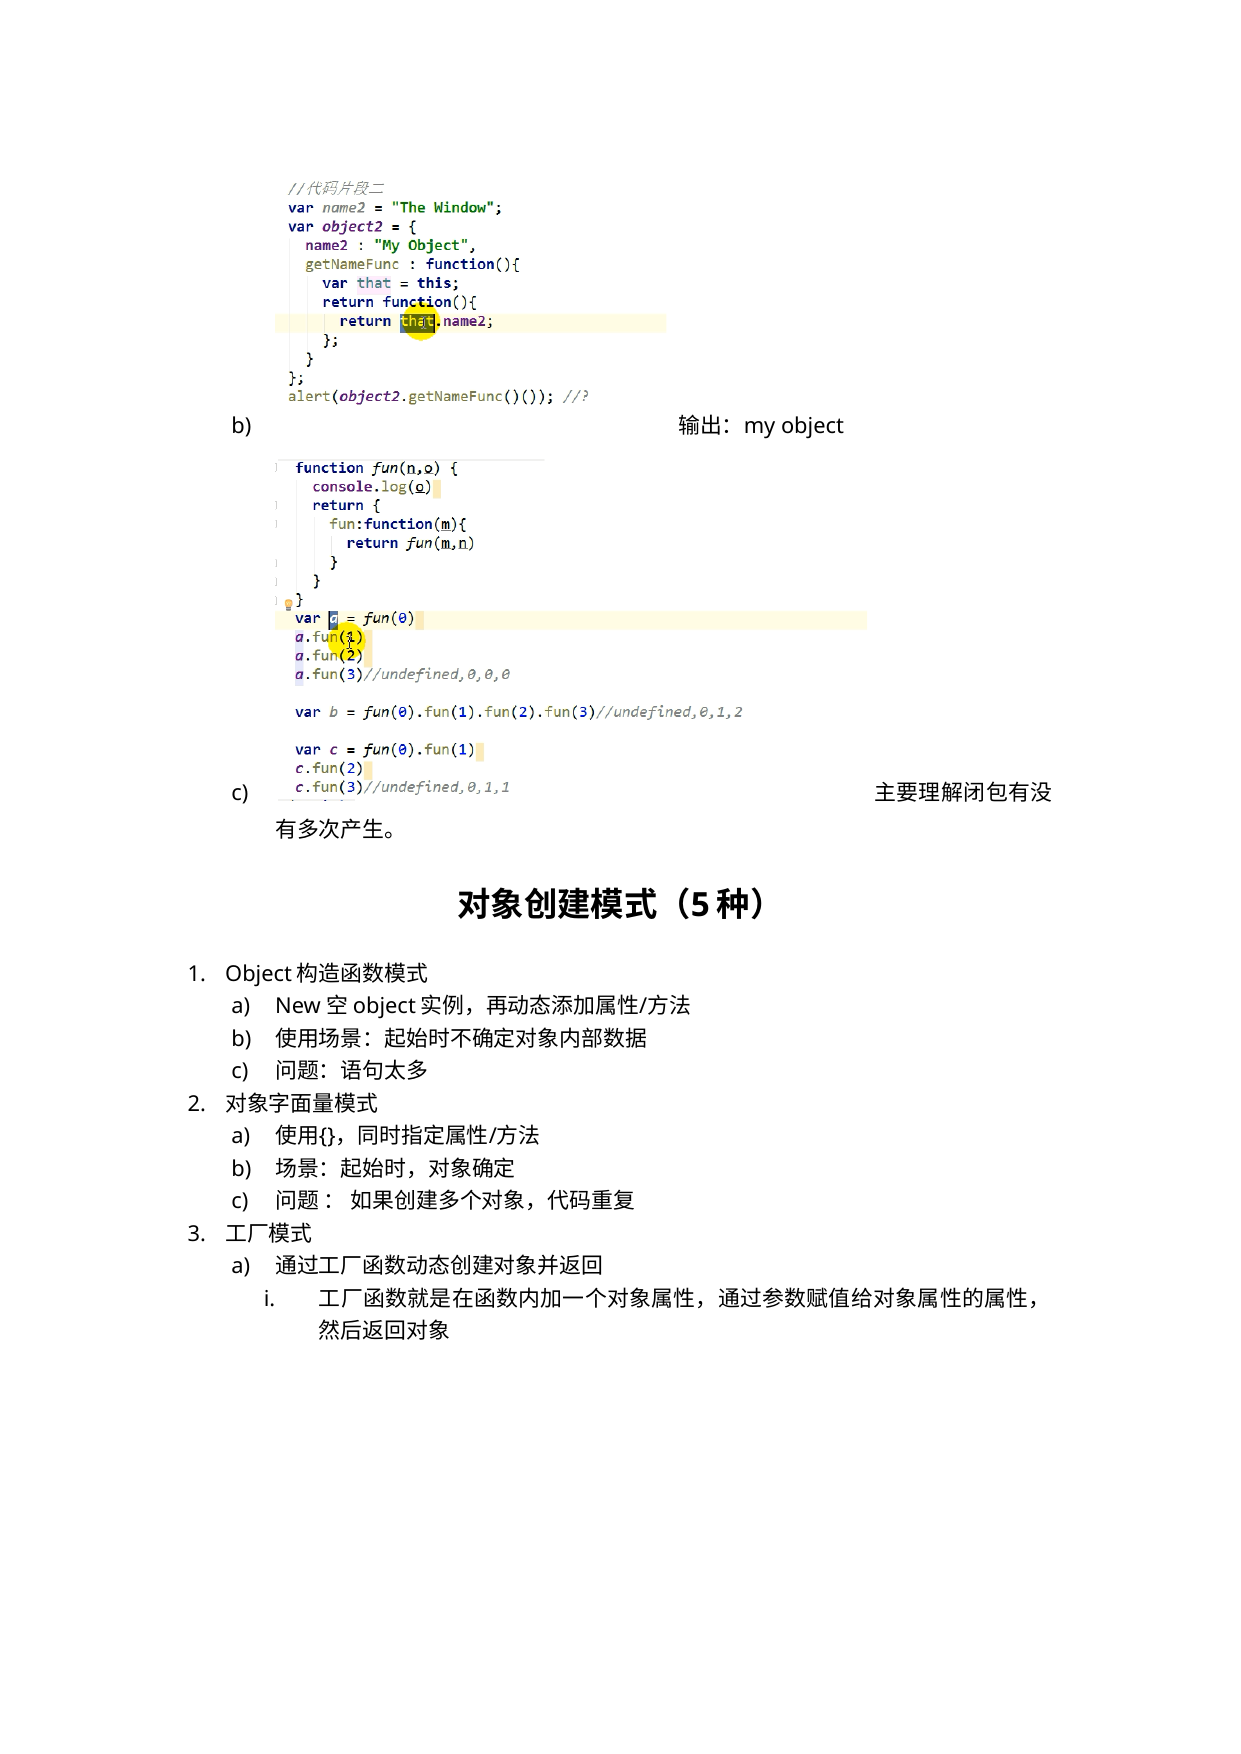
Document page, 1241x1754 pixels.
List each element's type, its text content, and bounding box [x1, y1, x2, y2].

list 使用场景：起始时不确定对象内部数据 [231, 1020, 1053, 1053]
list Object构造函数模式 [187, 955, 1053, 988]
list 场景：起始时，对象确定 [231, 1150, 1053, 1183]
list 工厂函数就是在函数内加一个对象属性，通过参数赋值给对象属性的属性，然后返回对象 [275, 1280, 1053, 1345]
list New 空object实例，再动态添加属性/方法 [231, 988, 1053, 1020]
picture [275, 176, 667, 434]
list 问题：语句太多 [231, 1053, 1053, 1085]
subtitle 对象创建模式（5种） [187, 869, 1053, 934]
picture [275, 459, 868, 801]
list 使用{}，同时指定属性/方法 [231, 1118, 1053, 1150]
list 对象字面量模式 [187, 1085, 1053, 1118]
list 问题 ： 如果创建多个对象，代码重复 [231, 1183, 1053, 1215]
list 通过工厂函数动态创建对象并返回 [231, 1248, 1053, 1280]
list 工厂模式 [187, 1215, 1053, 1248]
